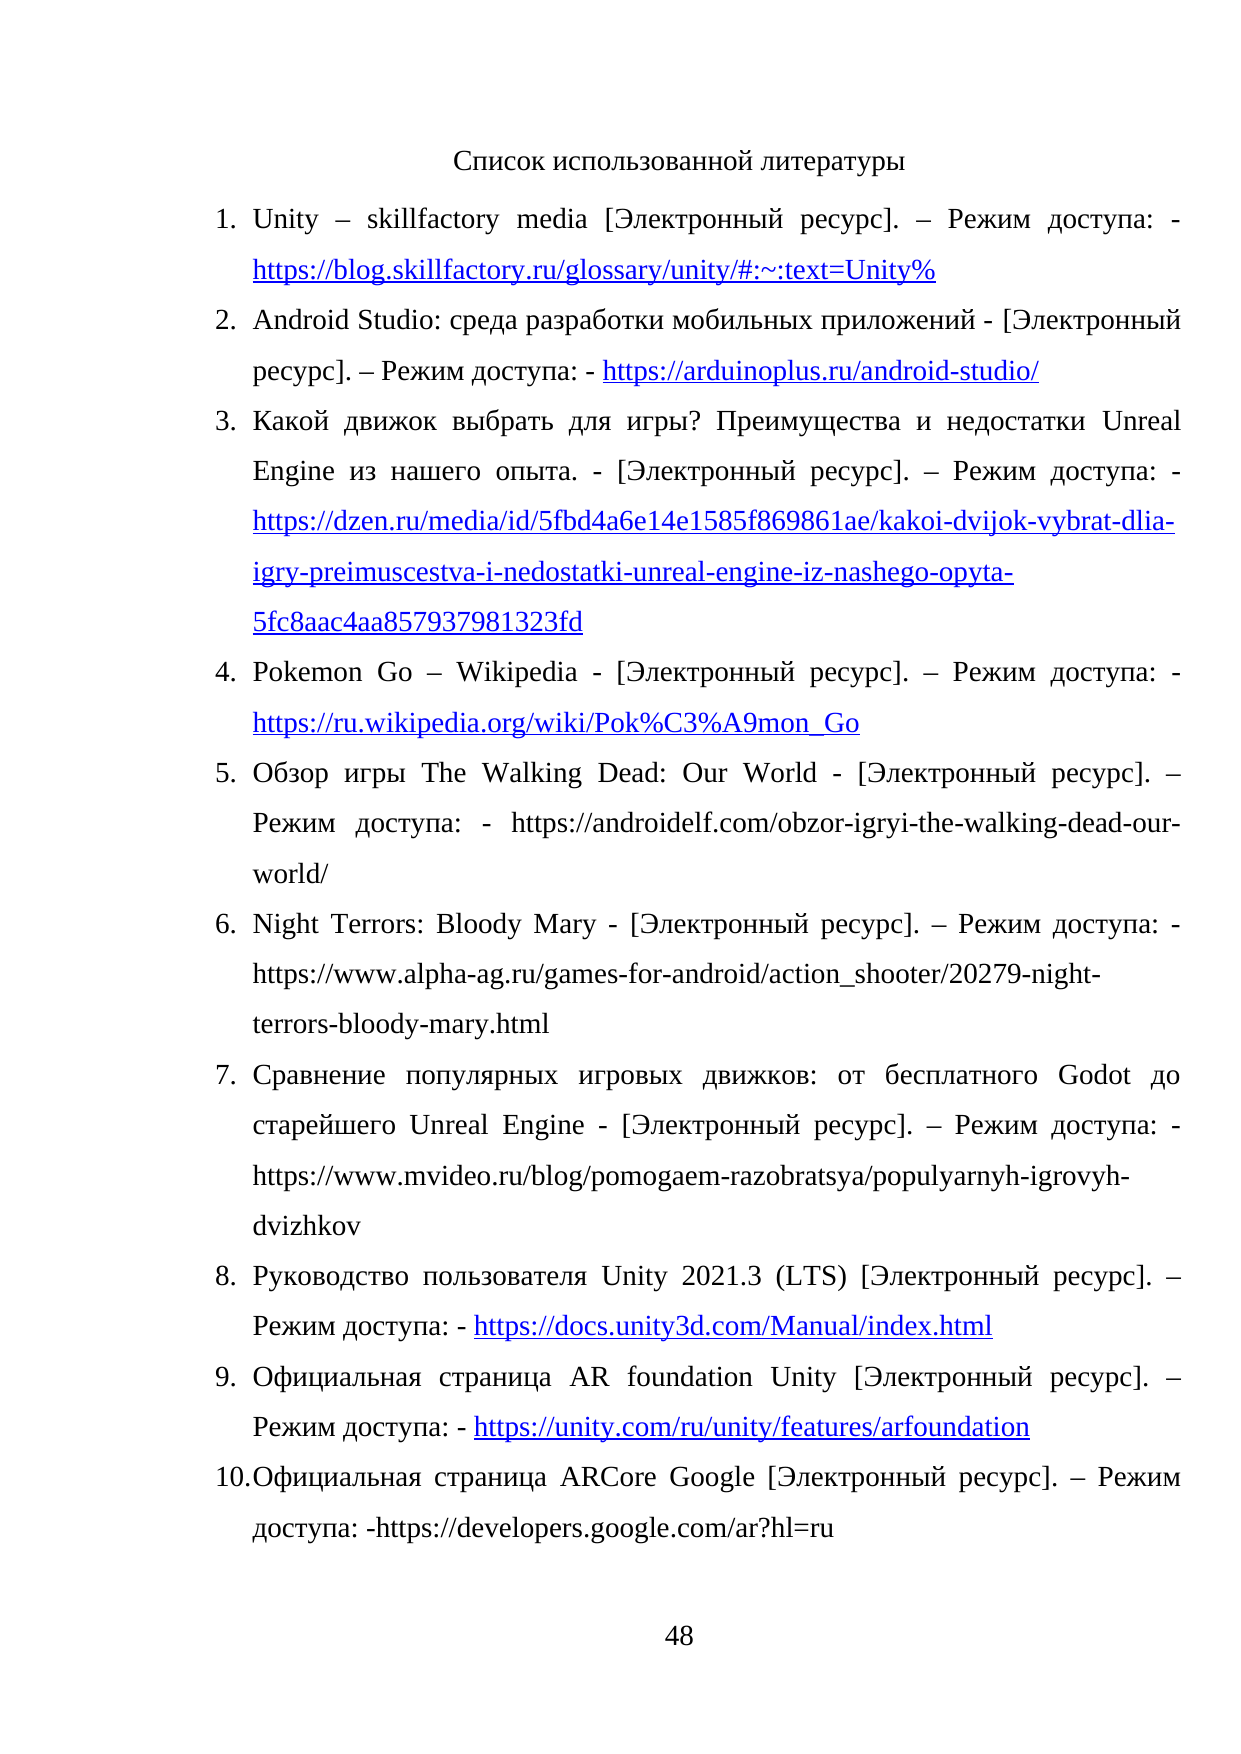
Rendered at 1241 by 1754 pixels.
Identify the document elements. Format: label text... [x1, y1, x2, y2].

list Night Terrors: Bloody Mary - [Электронный ресурс]. – Режим доступа: - https://www.alpha-ag.ru/games-for-android/action_shooter/20279-night-terrors-bloody-mary.html [215, 906, 1181, 1040]
list Обзор игры The Walking Dead: Our World - [Электронный ресурс]. – Режим доступа: - https://androidelf.com/obzor-igryi-the-walking-dead-our-world/ [215, 755, 1181, 889]
list Какой движок выбрать для игры? Преимущества и недостатки Unreal Engine из нашего опыта. - [Электронный ресурс]. – Режим доступа: - https://dzen.ru/media/id/5fbd4a6e14e1585f869861ae/kakoi-dvijok-vybrat-dlia-igry-preimuscestva-i-nedostatki-unreal-engine-iz-nashego-opyta-5fc8aac4aa857937981323fd [215, 403, 1181, 638]
list Руководство пользователя Unity 2021.3 (LTS) [Электронный ресурс]. – Режим доступа: - https://docs.unity3d.com/Manual/index.html [215, 1258, 1181, 1342]
list Официальная страница AR foundation Unity [Электронный ресурс]. – Режим доступа: - https://unity.com/ru/unity/features/arfoundation [215, 1359, 1181, 1443]
subtitle Список использованной литературы [177, 143, 1181, 177]
list Pokemon Go – Wikipedia - [Электронный ресурс]. – Режим доступа: - https://ru.wikipedia.org/wiki/Pok%C3%A9mon_Go [215, 654, 1181, 738]
list Сравнение популярных игровых движков: от бесплатного Godot до старейшего Unreal Engine - [Электронный ресурс]. – Режим доступа: - https://www.mvideo.ru/blog/pomogaem-razobratsya/populyarnyh-igrovyh-dvizhkov [215, 1057, 1181, 1241]
list Unity – skillfactory media [Электронный ресурс]. – Режим доступа: - https://blog.skillfactory.ru/glossary/unity/#:~:text=Unity% [215, 202, 1181, 286]
list Официальная страница ARCore Google [Электронный ресурс]. – Режим доступа: -https://developers.google.com/ar?hl=ru [215, 1459, 1181, 1543]
list Android Studio: среда разработки мобильных приложений - [Электронный ресурс]. – Режим доступа: - https://arduinoplus.ru/android-studio/ [215, 302, 1181, 386]
